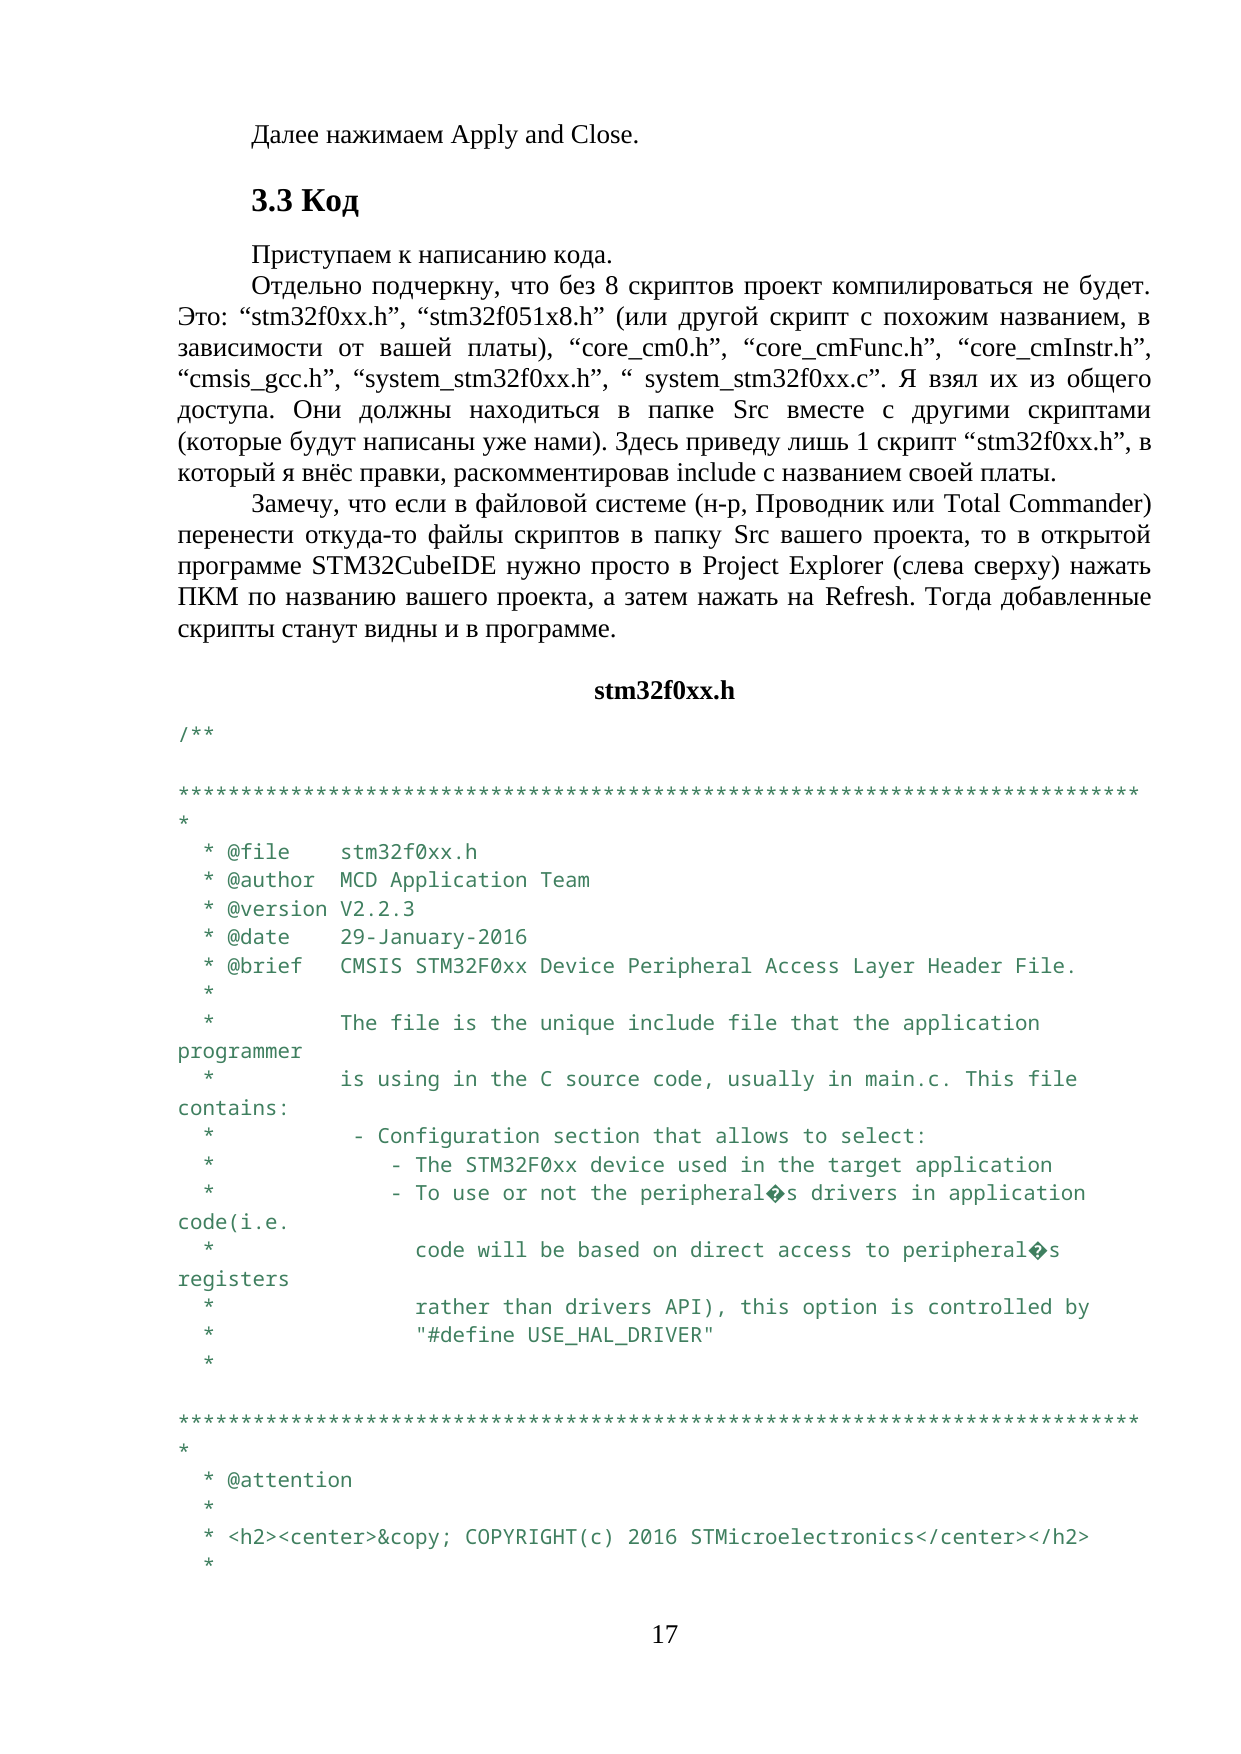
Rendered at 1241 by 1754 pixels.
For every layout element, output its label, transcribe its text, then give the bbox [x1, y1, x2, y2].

subtitle 3.3 Код [177, 180, 1152, 219]
text * - To use or not the peripheral�s drivers in application code(i.e. [177, 1178, 1152, 1235]
text * @brief CMSIS STM32F0xx Device Peripheral Access Layer Header File. [177, 951, 1152, 979]
text * @date 29-January-2016 [177, 922, 1152, 951]
text Далее нажимаем Apply and Close. [177, 118, 1152, 149]
text ****************************************************************************** [177, 749, 1152, 837]
text * @attention [177, 1465, 1152, 1494]
text /** [177, 721, 1152, 749]
text * <h2><center>&copy; COPYRIGHT(c) 2016 STMicroelectronics</center></h2> [177, 1522, 1152, 1551]
text ****************************************************************************** [177, 1377, 1152, 1465]
text * [177, 979, 1152, 1008]
text * The file is the unique include file that the application programmer [177, 1008, 1152, 1064]
text * [177, 1349, 1152, 1377]
text * code will be based on direct access to peripheral�s registers [177, 1235, 1152, 1292]
text * @file stm32f0xx.h [177, 837, 1152, 866]
text * [177, 1494, 1152, 1522]
text Приступаем к написанию кода. [177, 238, 1152, 269]
text * is using in the C source code, usually in main.c. This file contains: [177, 1064, 1152, 1121]
subtitle stm32f0xx.h [177, 674, 1152, 705]
text Отдельно подчеркну, что без 8 скриптов проект компилироваться не будет. Это: “stm32f0xx.h”, “stm32f051x8.h” (или другой скрипт с похожим названием, в зависимости от вашей платы), “core_cm0.h”, “core_cmFunc.h”, “core_cmInstr.h”, “cmsis_gcc.h”, “system_stm32f0xx.h”, “ system_stm32f0xx.c”. Я взял их из общего доступа. Они должны находиться в папке Src вместе с другими скриптами (которые будут написаны уже нами). Здесь приведу лишь 1 скрипт “stm32f0xx.h”, в который я внёс правки, раскомментировав include с названием своей платы. [177, 269, 1152, 487]
text * "#define USE_HAL_DRIVER" [177, 1321, 1152, 1349]
text * [177, 1551, 1152, 1579]
text * - The STM32F0xx device used in the target application [177, 1150, 1152, 1178]
text * rather than drivers API), this option is controlled by [177, 1292, 1152, 1321]
text * @version V2.2.3 [177, 894, 1152, 922]
text Замечу, что если в файловой системе (н-р, Проводник или Total Commander) перенести откуда-то файлы скриптов в папку Src вашего проекта, то в открытой программе STM32CubeIDE нужно просто в Project Explorer (слева сверху) нажать ПКМ по названию вашего проекта, а затем нажать на Refresh. Тогда добавленные скрипты станут видны и в программе. [177, 487, 1152, 643]
text * - Configuration section that allows to select: [177, 1121, 1152, 1150]
text * @author MCD Application Team [177, 866, 1152, 894]
